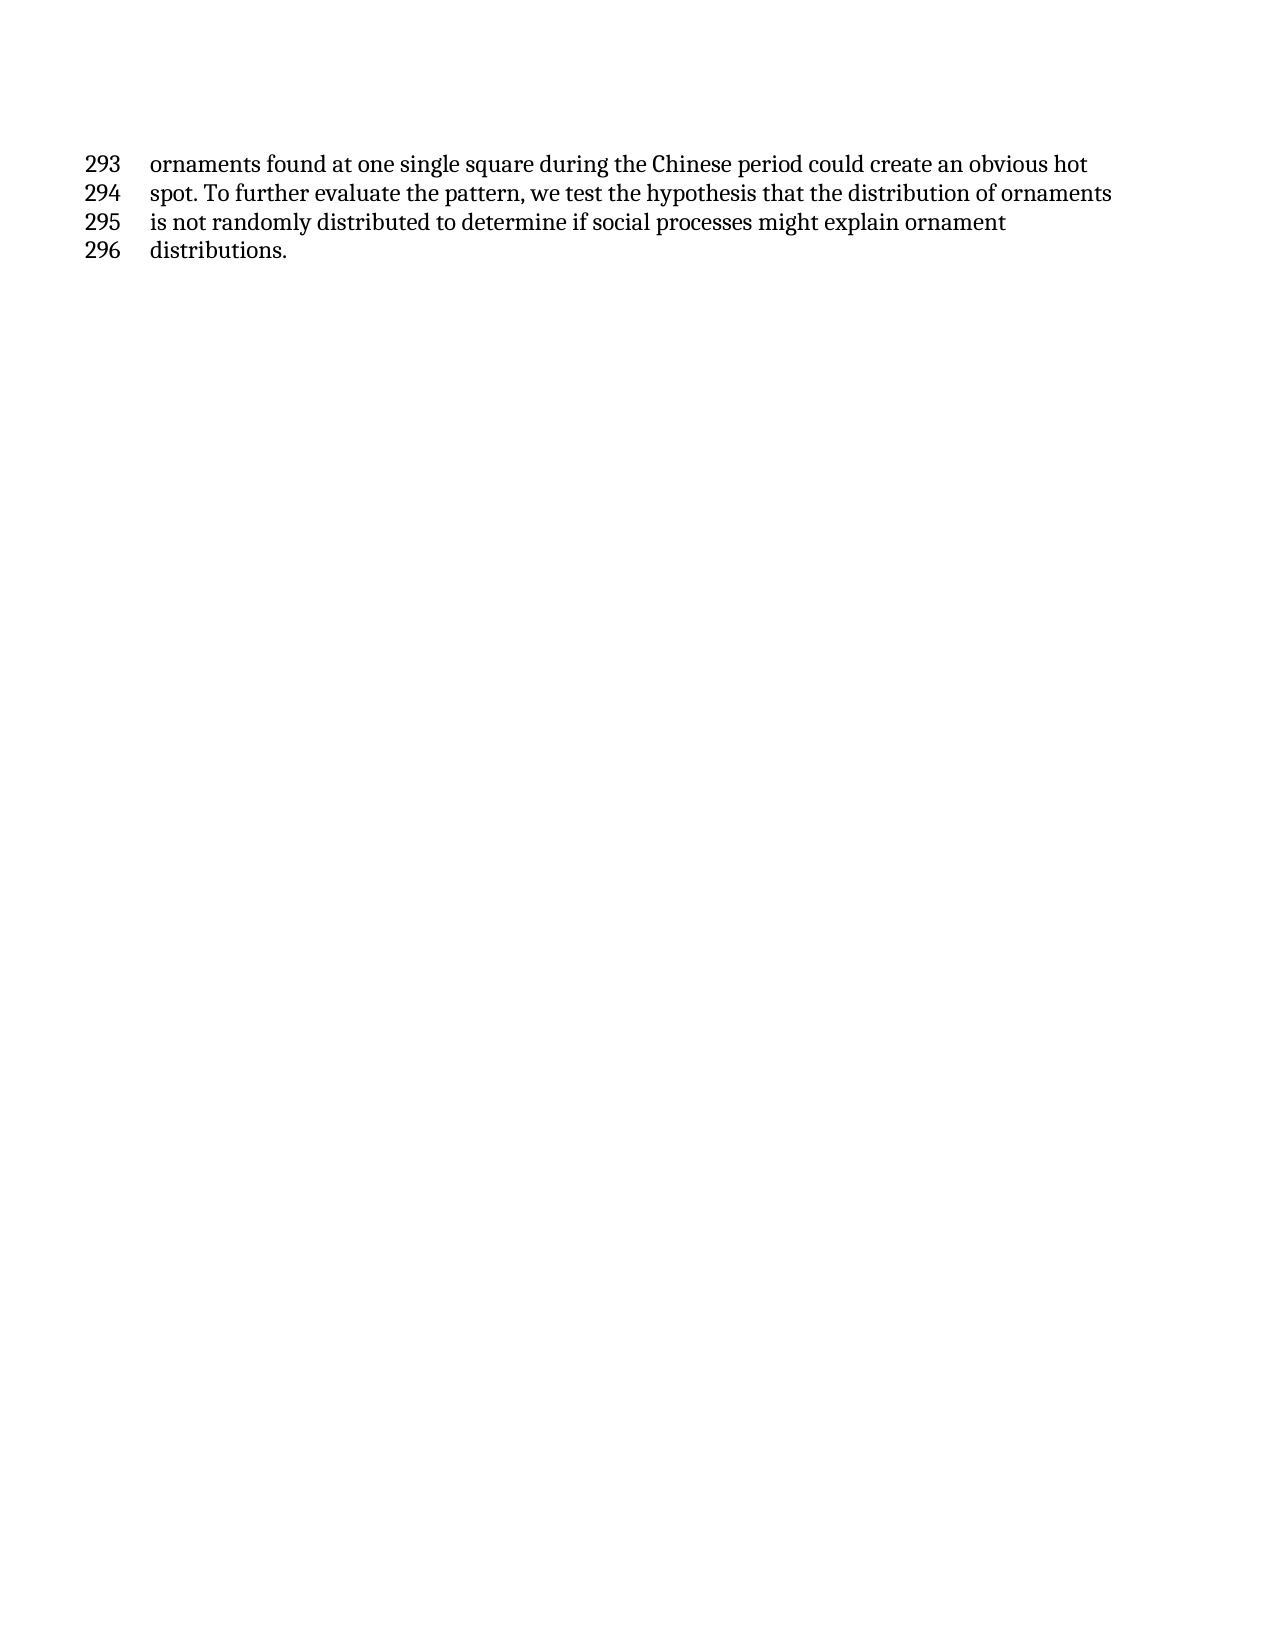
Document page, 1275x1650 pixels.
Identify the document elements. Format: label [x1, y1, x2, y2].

text [150, 150, 1125, 265]
